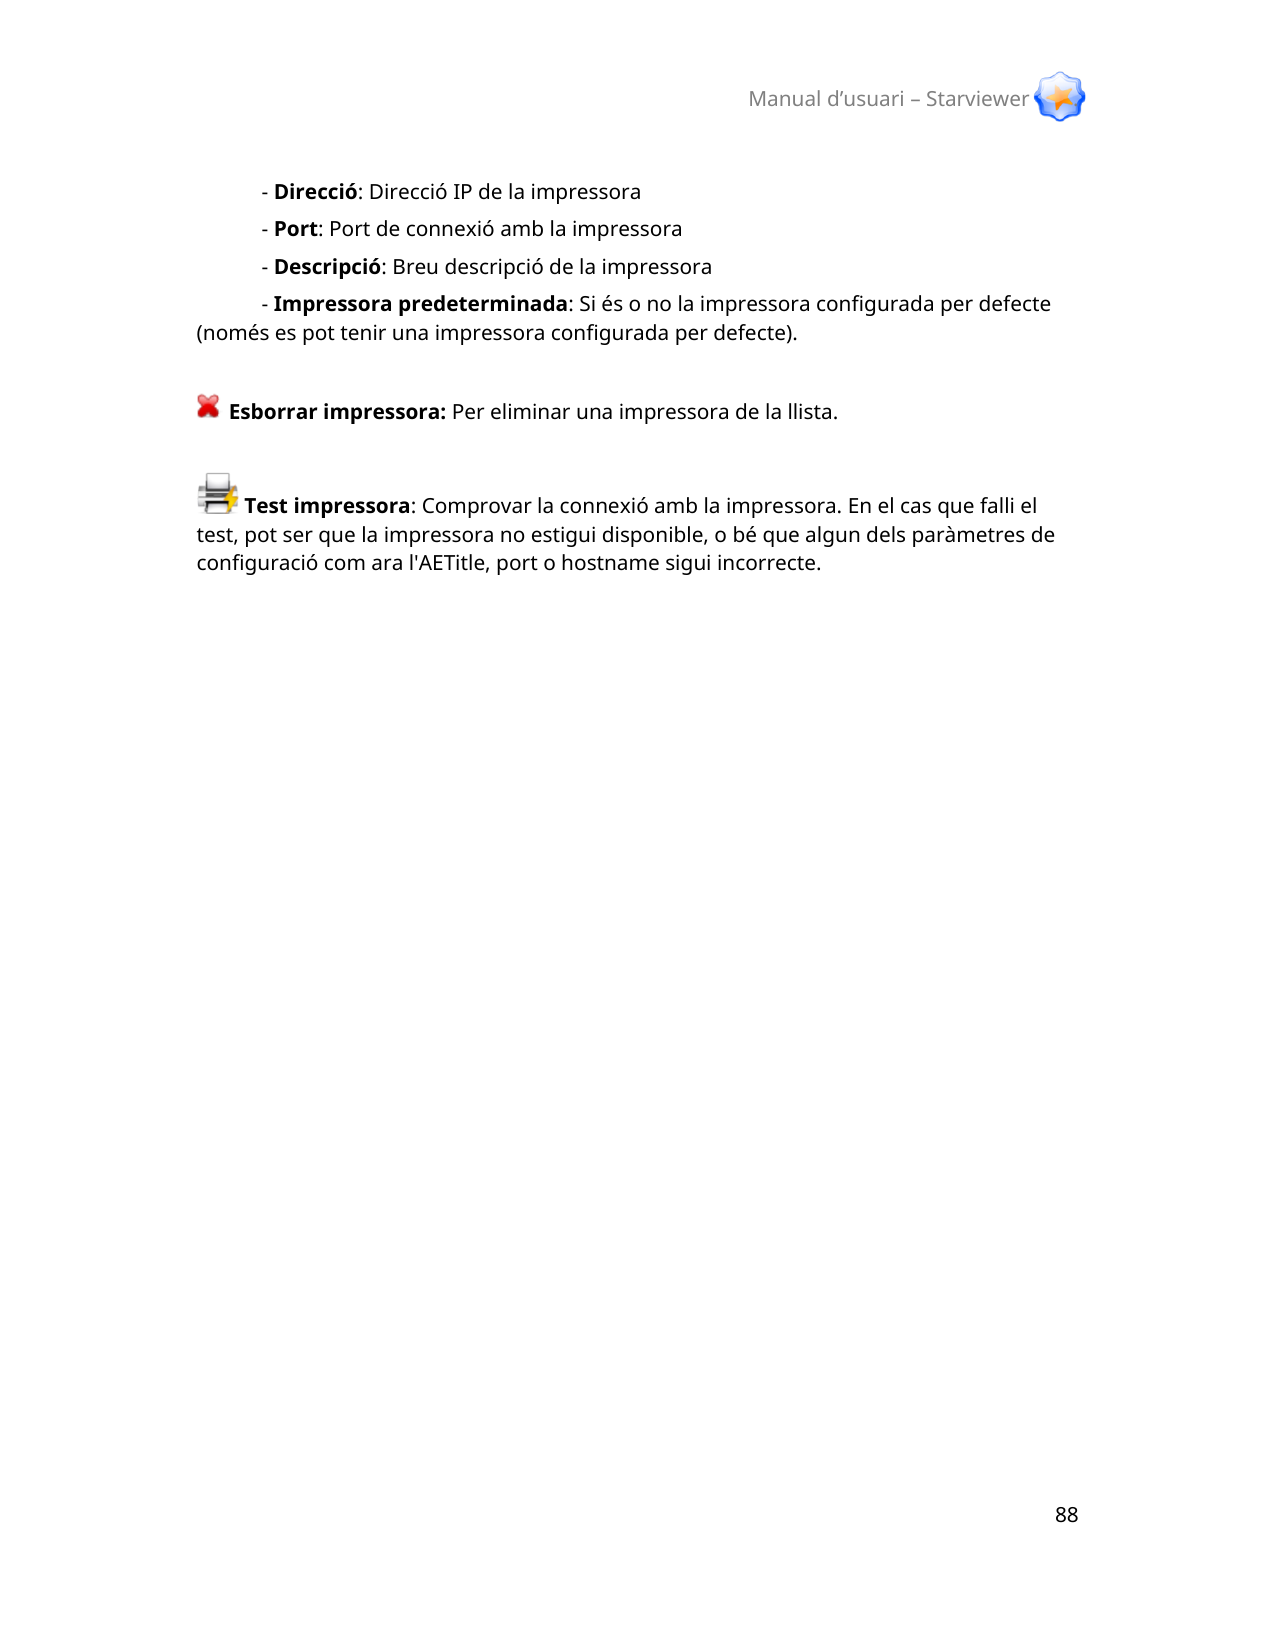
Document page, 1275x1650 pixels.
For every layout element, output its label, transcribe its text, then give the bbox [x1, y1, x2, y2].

text - Descripció: Breu descripció de la impressora [196, 252, 1078, 280]
text - Direcció: Direcció IP de la impressora [196, 177, 1078, 206]
picture [196, 471, 239, 514]
text - Impressora predeterminada: Si és o no la impressora configurada per defecte (només es pot tenir una impressora configurada per defecte). [196, 289, 1078, 346]
text - Port: Port de connexió amb la impressora [196, 214, 1078, 243]
picture [1033, 71, 1086, 122]
picture [196, 392, 223, 420]
text Esborrar impressora: Per eliminar una impressora de la llista. [196, 393, 1078, 425]
text Test impressora: Comprovar la connexió amb la impressora. En el cas que falli el test, pot ser que la impressora no estigui disponible, o bé que algun dels paràmetres de configuració com ara l'AETitle, port o hostname sigui incorrecte. [196, 472, 1078, 577]
